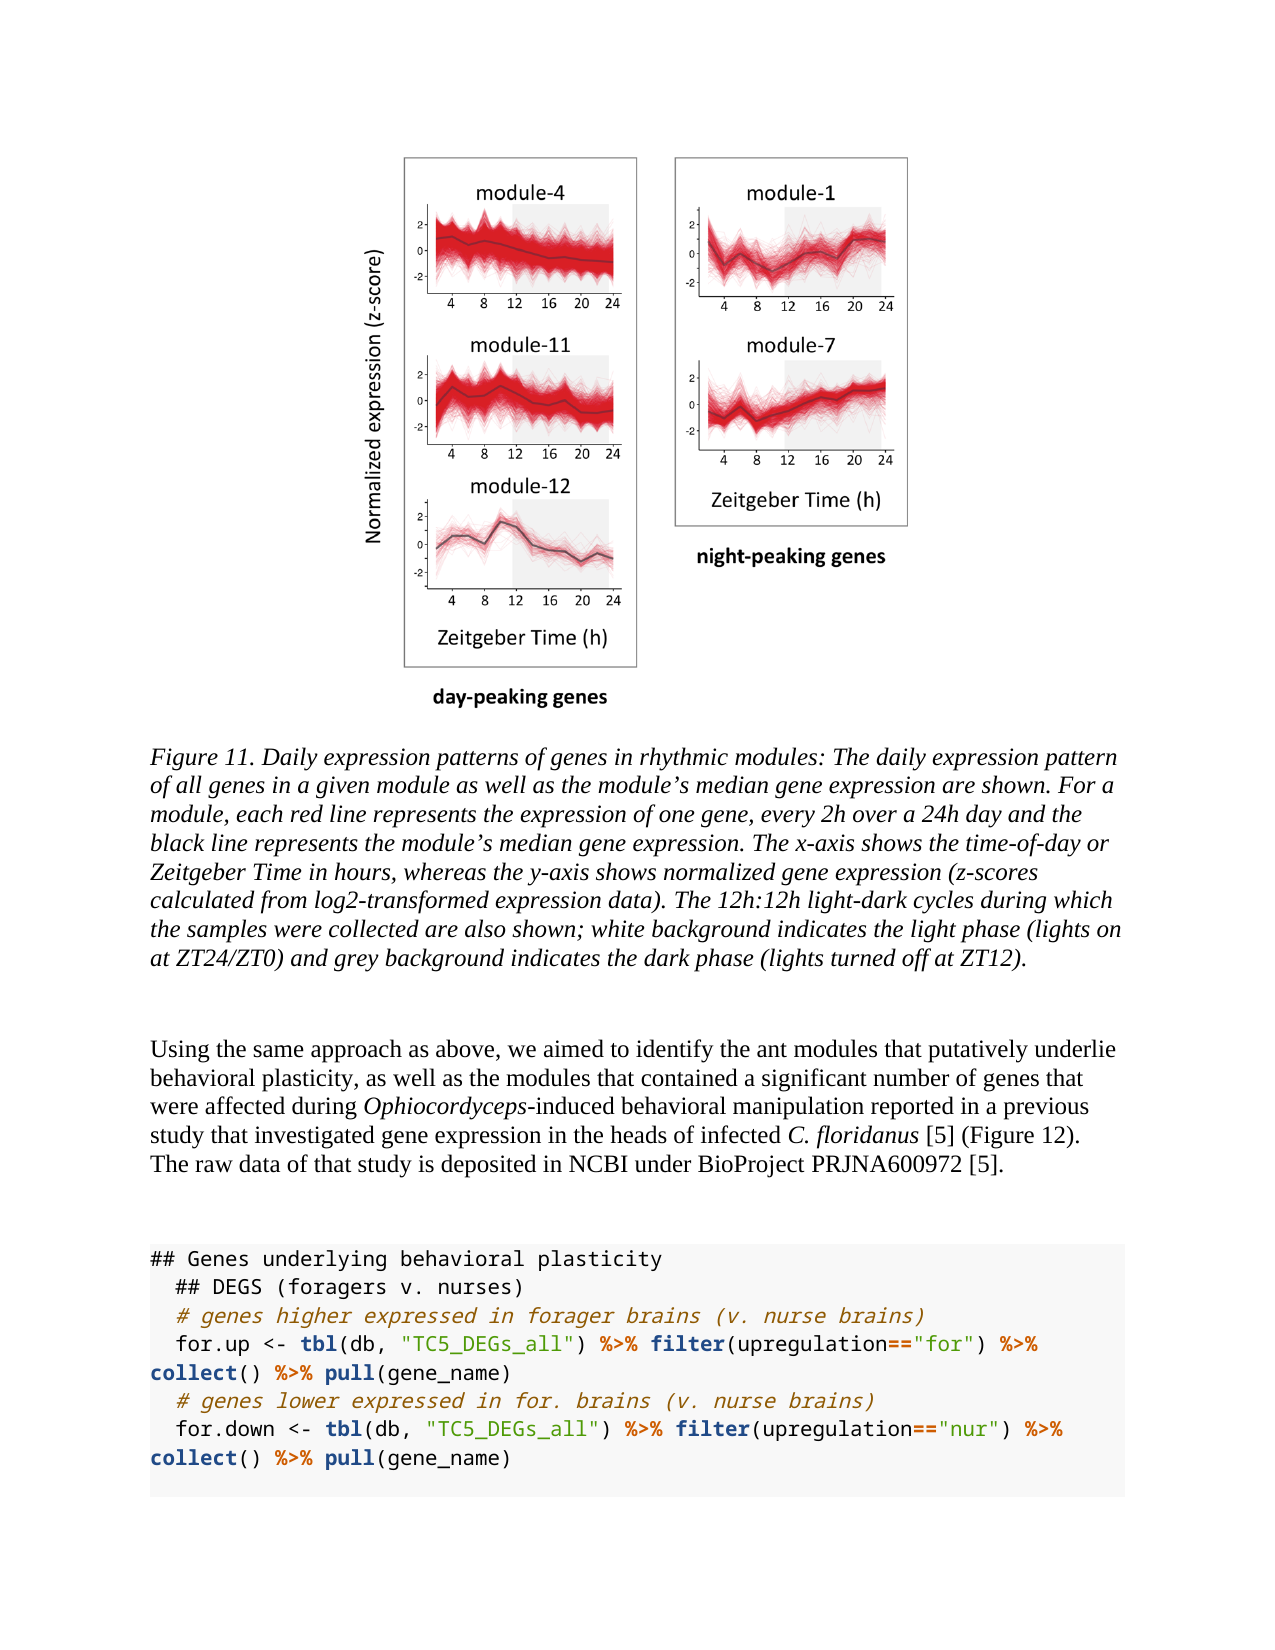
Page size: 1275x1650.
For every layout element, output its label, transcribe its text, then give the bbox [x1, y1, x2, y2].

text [150, 1244, 1125, 1497]
text Using the same approach as above, we aimed to identify the ant modules that putatively underlie behavioral plasticity, as well as the modules that contained a significant number of genes that were affected during Ophiocordyceps-induced behavioral manipulation reported in a previous study that investigated gene expression in the heads of infected C. floridanus [5] (Figure 12). The raw data of that study is deposited in NCBI under BioProject PRJNA600972 [5]. [150, 1034, 1125, 1178]
text Figure 11. Daily expression patterns of genes in rhythmic modules: The daily expression pattern of all genes in a given module as well as the module’s median gene expression are shown. For a module, each red line represents the expression of one gene, every 2h over a 24h day and the black line represents the module’s median gene expression. The x-axis shows the time-of-day or Zeitgeber Time in hours, whereas the y-axis shows normalized gene expression (z-scores calculated from log2-transformed expression data). The 12h:12h light-dark cycles during which the samples were collected are also shown; white background indicates the light phase (lights on at ZT24/ZT0) and grey background indicates the dark phase (lights turned off at ZT12). [150, 742, 1125, 972]
picture [353, 150, 922, 721]
